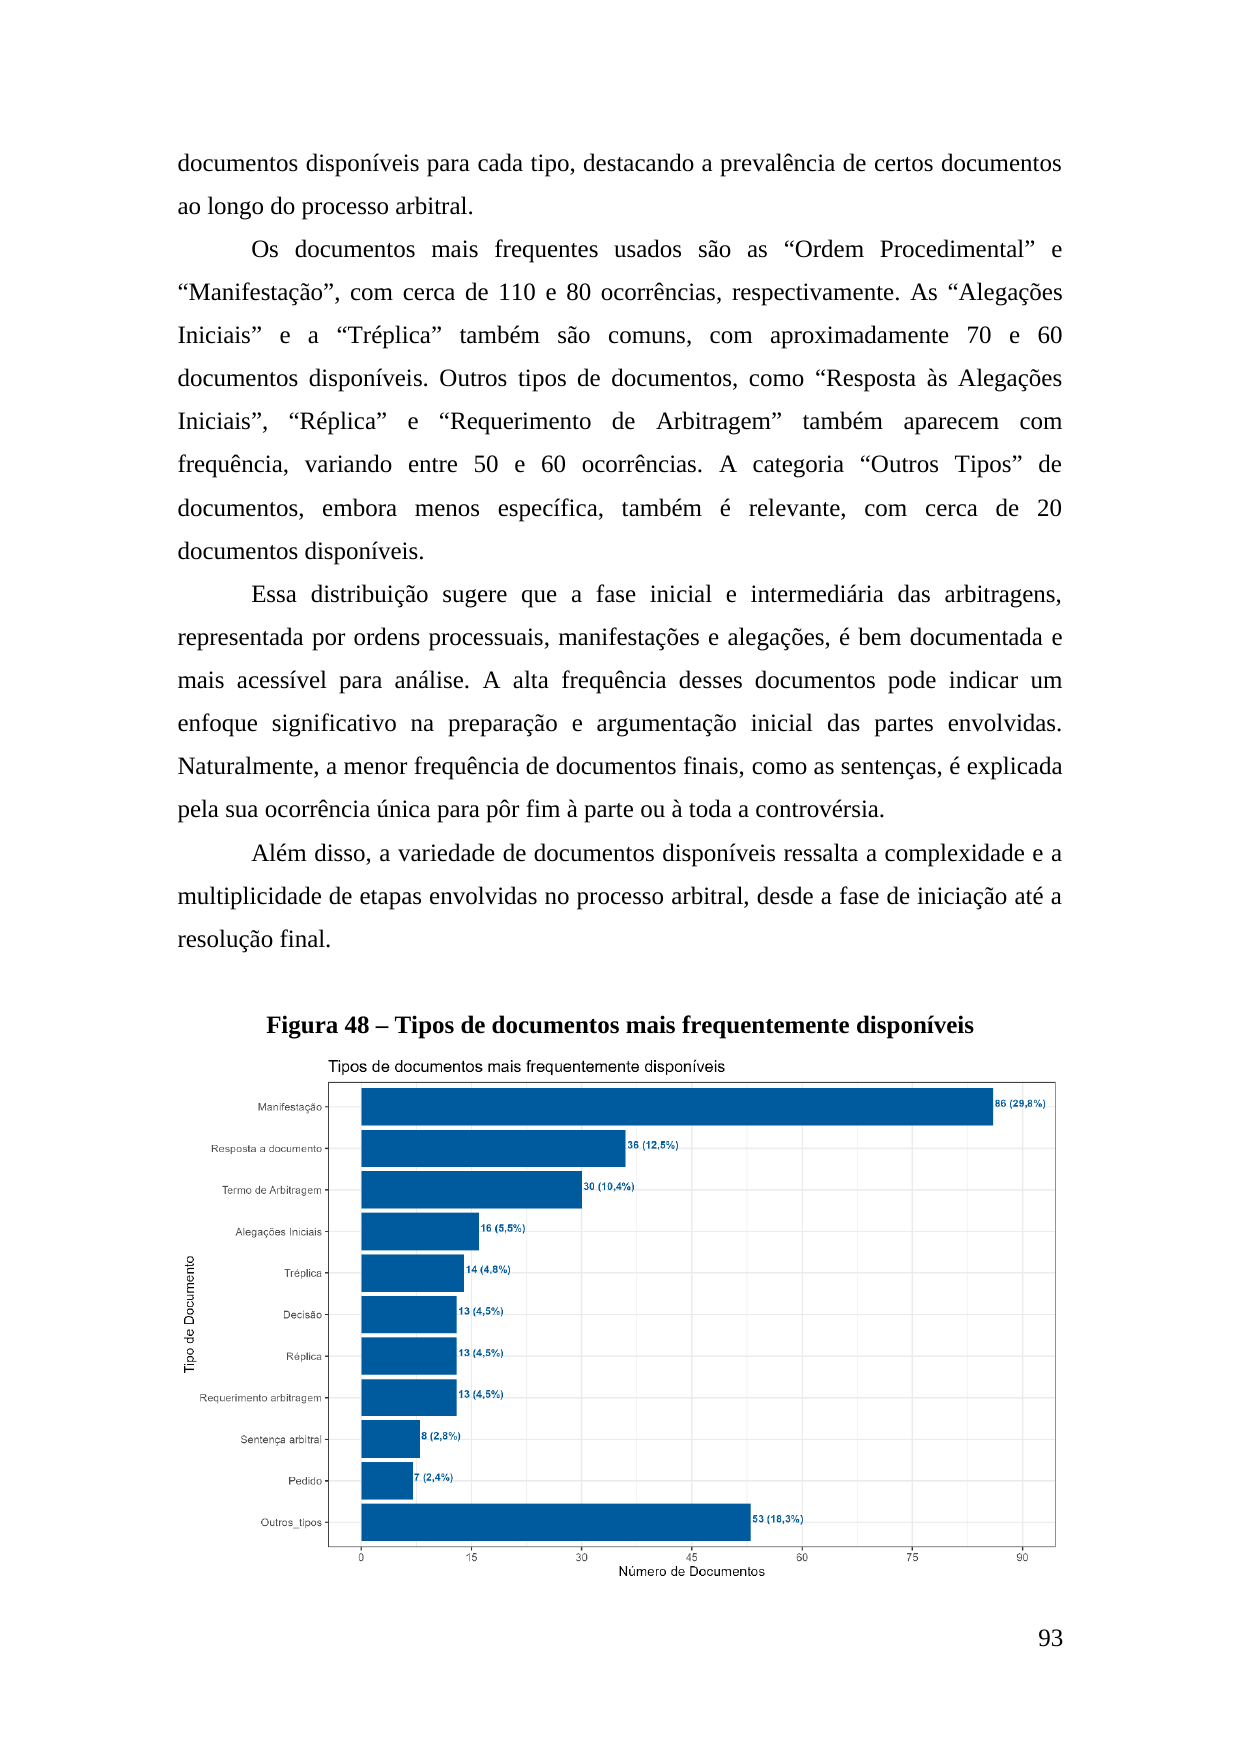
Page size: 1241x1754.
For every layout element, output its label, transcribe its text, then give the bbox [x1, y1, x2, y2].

text Além disso, a variedade de documentos disponíveis ressalta a complexidade e a multiplicidade de etapas envolvidas no processo arbitral, desde a fase de iniciação até a resolução final. [177, 838, 1063, 953]
picture [177, 1053, 1062, 1585]
title Figura 48 – Tipos de documentos mais frequentemente disponíveis [177, 1010, 1063, 1039]
text Os documentos mais frequentes usados são as “Ordem Procedimental” e “Manifestação”, com cerca de 110 e 80 ocorrências, respectivamente. As “Alegações Iniciais” e a “Tréplica” também são comuns, com aproximadamente 70 e 60 documentos disponíveis. Outros tipos de documentos, como “Resposta às Alegações Iniciais”, “Réplica” e “Requerimento de Arbitragem” também aparecem com frequência, variando entre 50 e 60 ocorrências. A categoria “Outros Tipos” de documentos, embora menos específica, também é relevante, com cerca de 20 documentos disponíveis. [177, 234, 1063, 564]
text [177, 148, 1063, 219]
text Essa distribuição sugere que a fase inicial e intermediária das arbitragens, representada por ordens processuais, manifestações e alegações, é bem documentada e mais acessível para análise. A alta frequência desses documentos pode indicar um enfoque significativo na preparação e argumentação inicial das partes envolvidas. Naturalmente, a menor frequência de documentos finais, como as sentenças, é explicada pela sua ocorrência única para pôr fim à parte ou à toda a controvérsia. [177, 579, 1063, 823]
